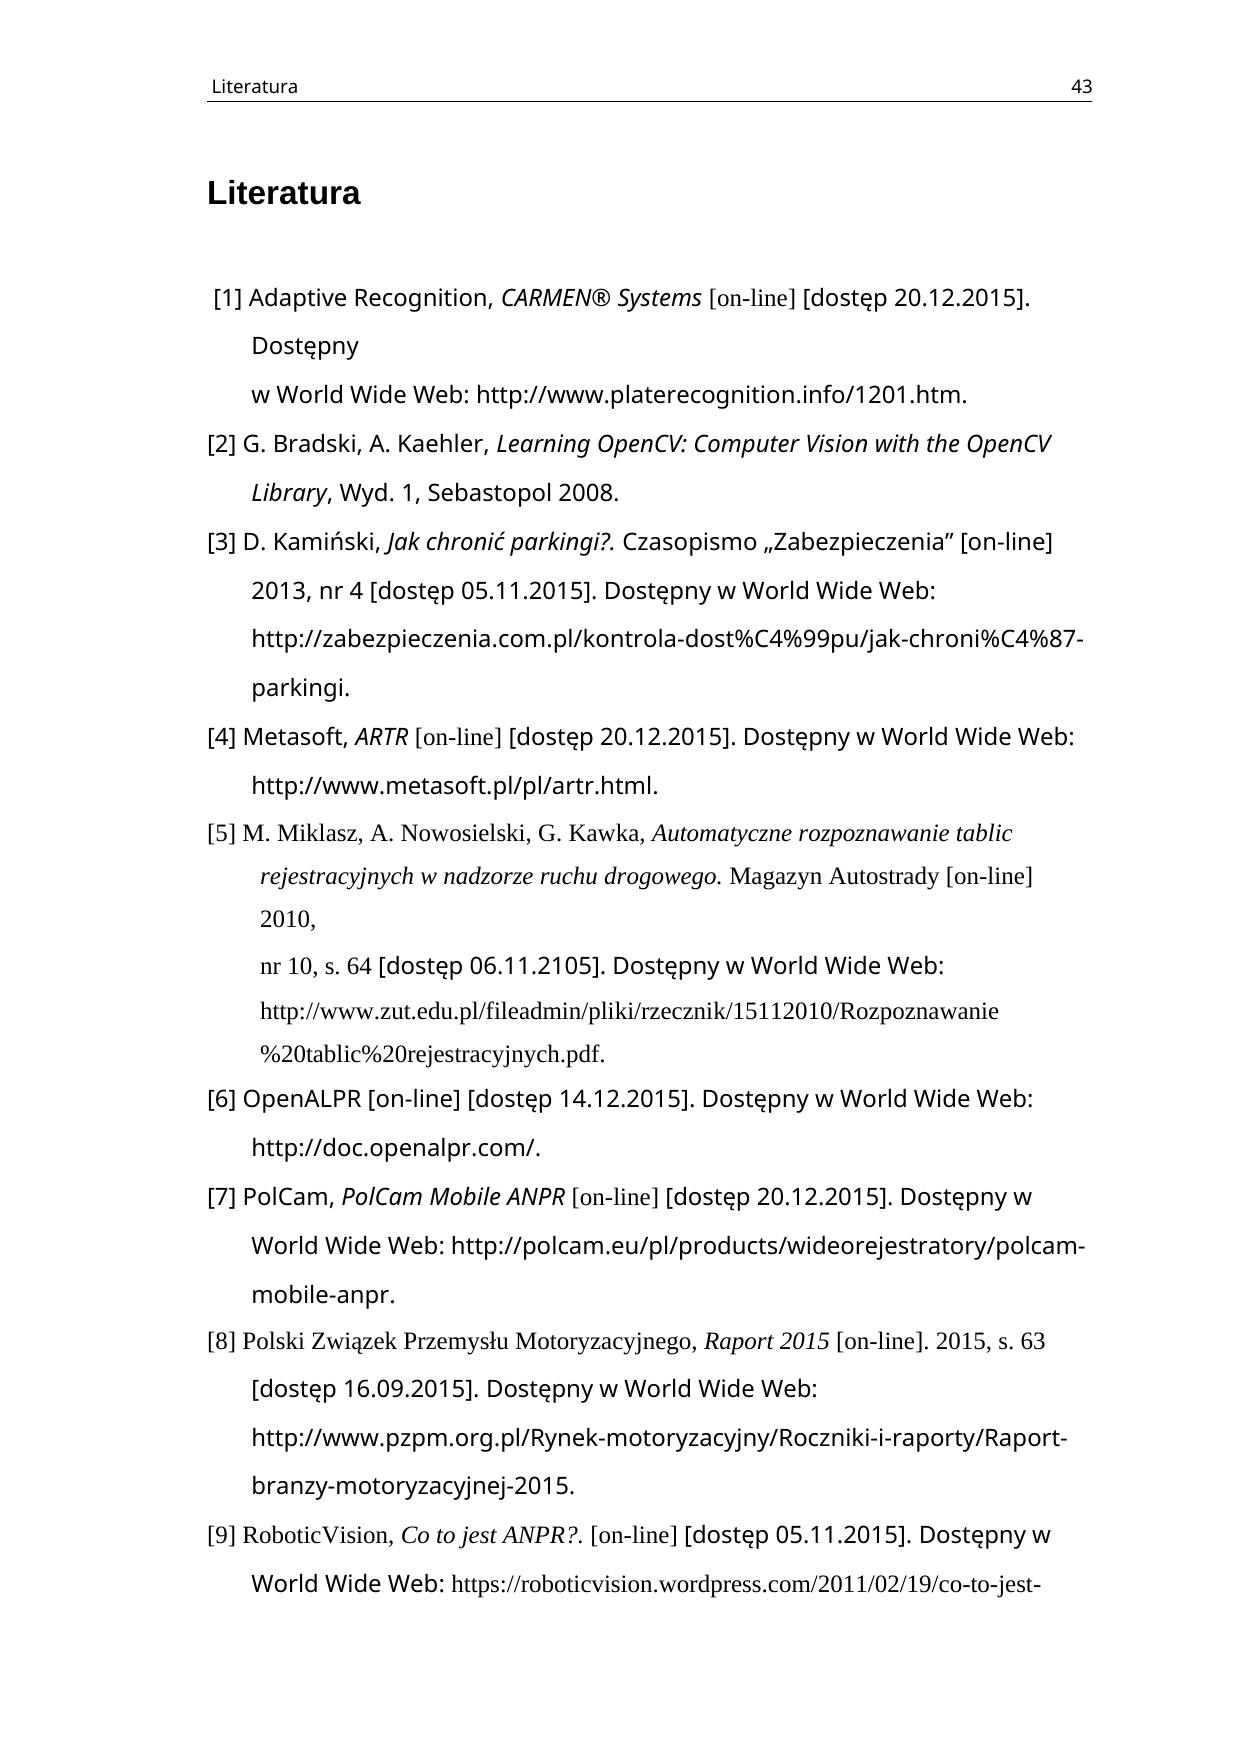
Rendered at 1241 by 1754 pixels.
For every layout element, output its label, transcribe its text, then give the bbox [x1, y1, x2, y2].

list [4] Metasoft, ARTR [on-line] [dostęp 20.12.2015]. Dostępny w World Wide Web: http://www.metasoft.pl/pl/artr.html. [207, 720, 1092, 801]
list [5] M. Miklasz, A. Nowosielski, G. Kawka, Automatyczne rozpoznawanie tablic rejestracyjnych w nadzorze ruchu drogowego. Magazyn Autostrady [on-line] 2010, nr 10, s. 64 [dostęp 06.11.2105]. Dostępny w World Wide Web: http://www.zut.edu.pl/fileadmin/pliki/rzecznik/15112010/Rozpoznawanie%20tablic%20rejestracyjnych.pdf. [207, 818, 1092, 1068]
list [2] G. Bradski, A. Kaehler, Learning OpenCV: Computer Vision with the OpenCV Library, Wyd. 1, Sebastopol 2008. [207, 427, 1092, 508]
subtitle Literatura [207, 173, 1092, 211]
list [6] OpenALPR [on-line] [dostęp 14.12.2015]. Dostępny w World Wide Web: http://doc.openalpr.com/. [207, 1082, 1092, 1164]
list [8] Polski Związek Przemysłu Motoryzacyjnego, Raport 2015 [on-line]. 2015, s. 63 [dostęp 16.09.2015]. Dostępny w World Wide Web: http://www.pzpm.org.pl/Rynek-motoryzacyjny/Roczniki-i-raporty/Raport-branzy-motoryzacyjnej-2015. [207, 1326, 1092, 1502]
list [1] Adaptive Recognition, CARMEN® Systems [on-line] [dostęp 20.12.2015]. Dostępny w World Wide Web: http://www.platerecognition.info/1201.htm. [207, 280, 1092, 411]
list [207, 1518, 1092, 1599]
list [7] PolCam, PolCam Mobile ANPR [on-line] [dostęp 20.12.2015]. Dostępny w World Wide Web: http://polcam.eu/pl/products/wideorejestratory/polcam-mobile-anpr. [207, 1180, 1092, 1310]
list [3] D. Kamiński, Jak chronić parkingi?. Czasopismo „Zabezpieczenia” [on-line] 2013, nr 4 [dostęp 05.11.2015]. Dostępny w World Wide Web: http://zabezpieczenia.com.pl/kontrola-dost%C4%99pu/jak-chroni%C4%87-parkingi. [207, 524, 1092, 704]
